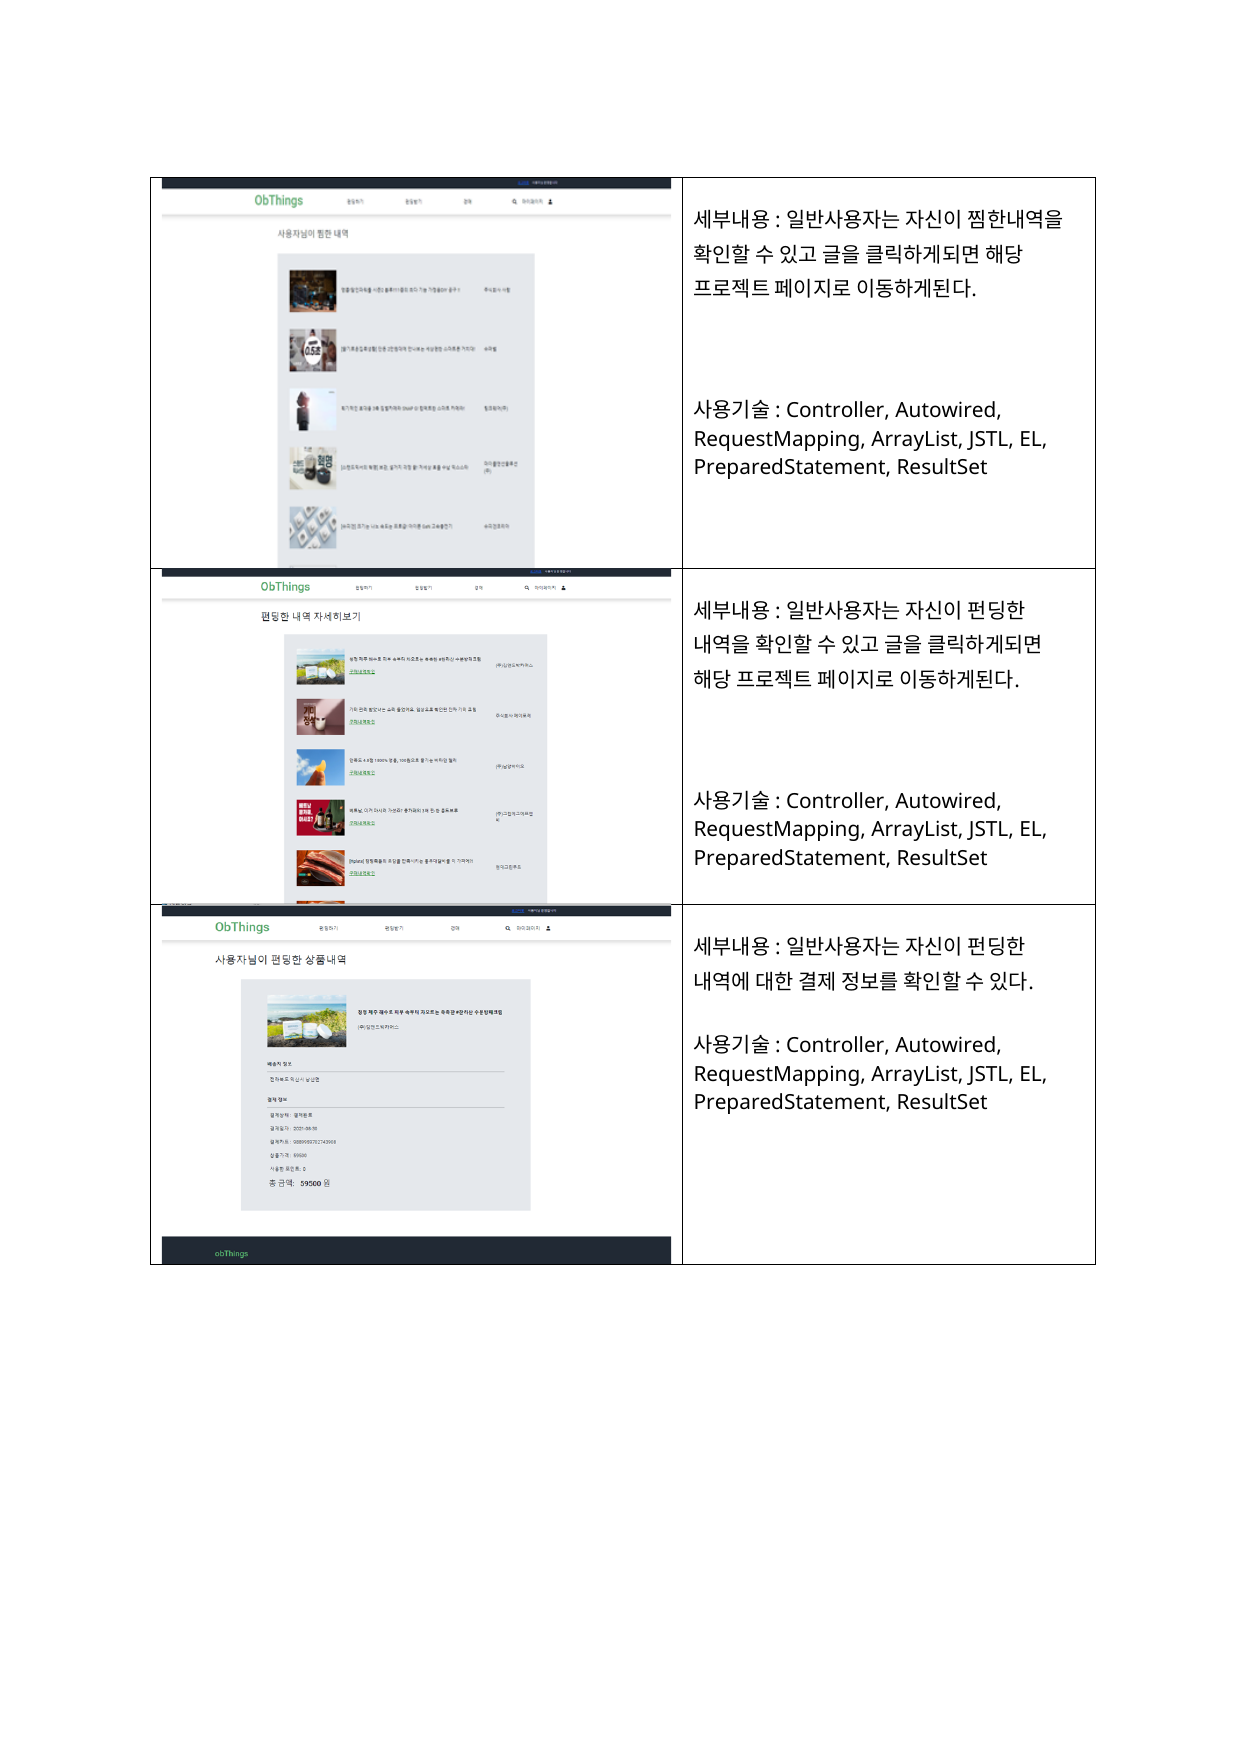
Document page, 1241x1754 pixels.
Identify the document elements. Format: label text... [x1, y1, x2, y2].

table_cell [151, 569, 161, 904]
picture [161, 178, 672, 1264]
table_cell 세부내용 : 일반사용자는 자신이 펀딩한 내역에 대한 결제 정보를 확인할 수 있다. 사용기술 : Controller, Autowired, RequestMapping, ArrayList, JSTL, EL, PreparedStatement, ResultSet [683, 905, 1095, 1264]
table_cell [672, 569, 682, 904]
table_cell [672, 905, 682, 1264]
table_cell 세부내용 : 일반사용자는 자신이 펀딩한 내역을 확인할 수 있고 글을 클릭하게되면 해당 프로젝트 페이지로 이동하게된다. 사용기술 : Controller, Autowired, RequestMapping, ArrayList, JSTL, EL, PreparedStatement, ResultSet [683, 569, 1095, 904]
table_cell [151, 178, 161, 568]
table_cell 세부내용 : 일반사용자는 자신이 찜한내역을 확인할 수 있고 글을 클릭하게되면 해당 프로젝트 페이지로 이동하게된다. 사용기술 : Controller, Autowired, RequestMapping, ArrayList, JSTL, EL, PreparedStatement, ResultSet [683, 178, 1095, 568]
table_cell [672, 178, 682, 568]
table_cell [151, 905, 161, 1264]
